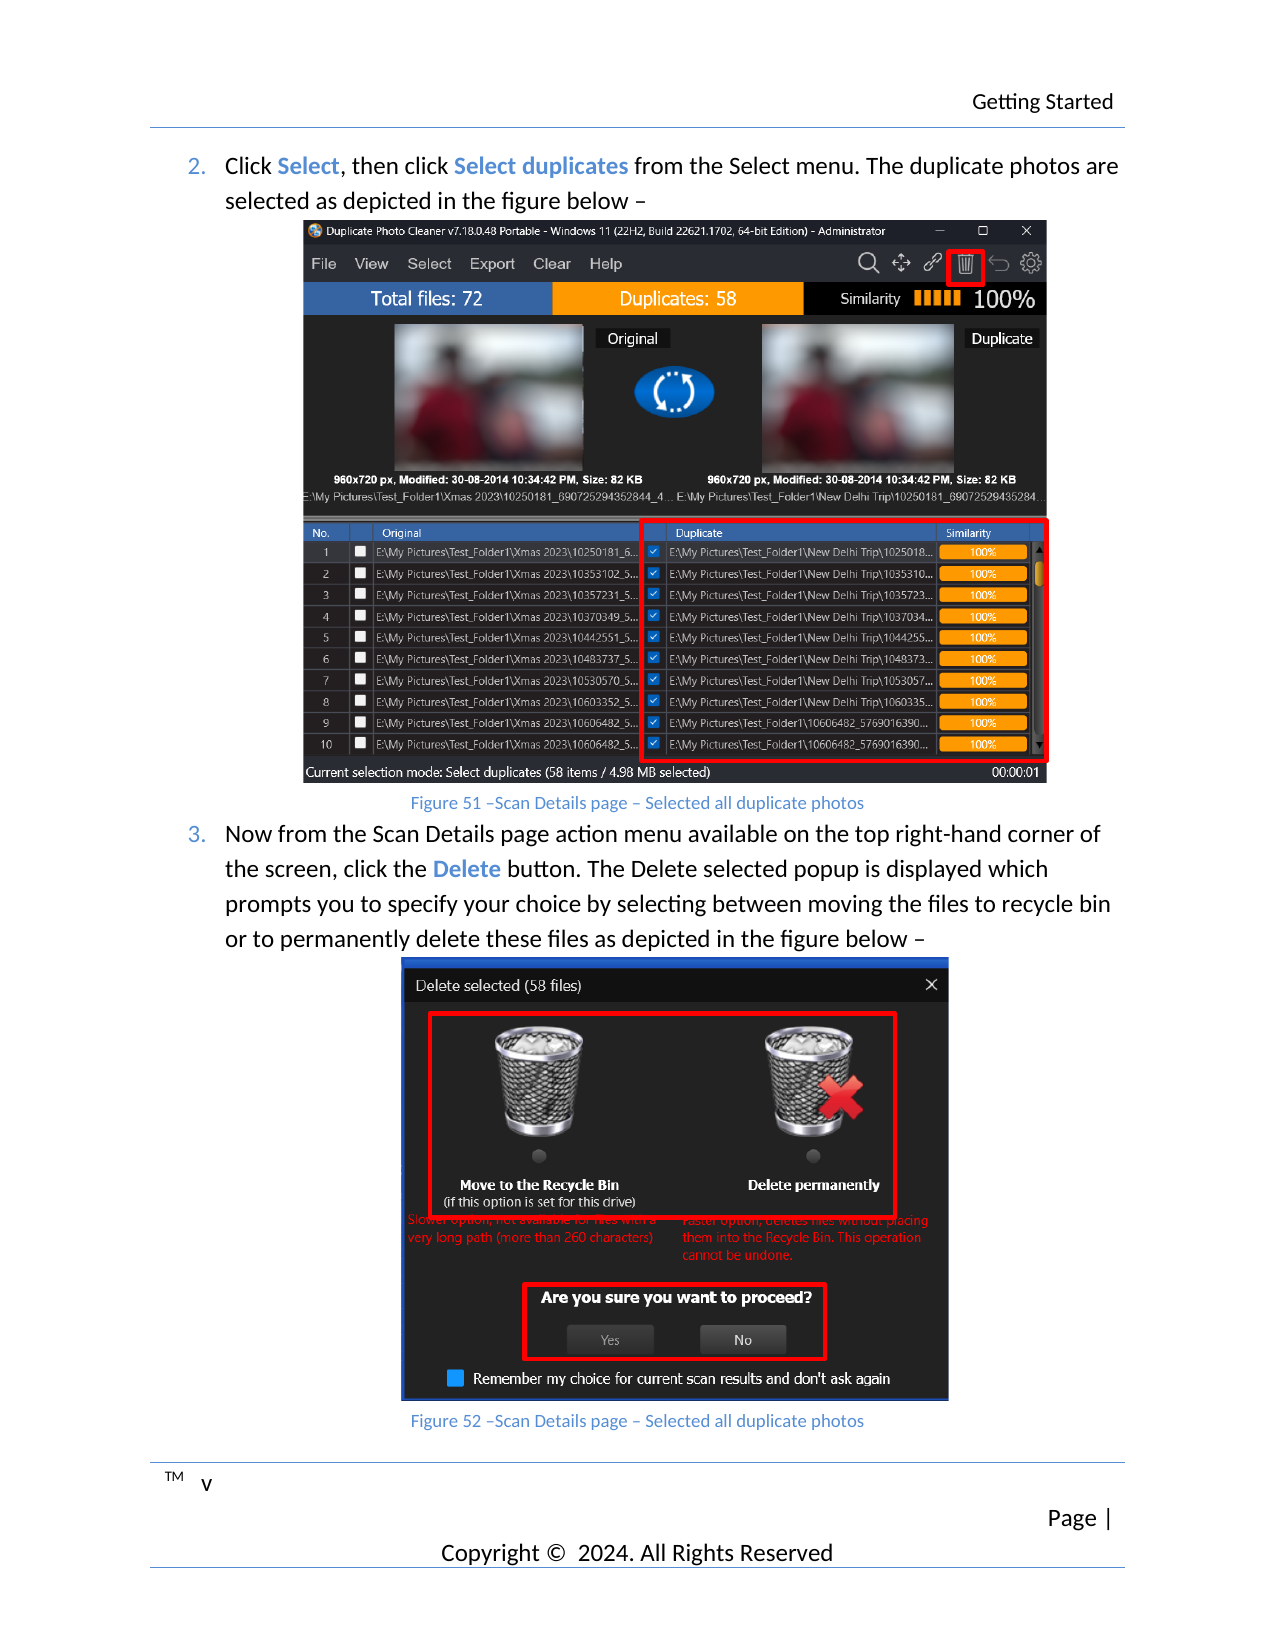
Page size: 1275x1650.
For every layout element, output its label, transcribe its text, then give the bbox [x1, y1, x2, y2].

picture [401, 957, 949, 1401]
list Click Select, then click Select duplicates from the Select menu. The duplicate photos are selected as depicted in the figure below – [187, 150, 1125, 216]
text Figure 51 –Scan Details page – Selected all duplicate photos [150, 791, 1125, 814]
list Now from the Scan Details page action menu available on the top right-hand corner of the screen, click the Delete button. The Delete selected popup is displayed which prompts you to specify your choice by selecting between moving the files to recycle bin or to permanently delete these files as depicted in the figure below – [187, 818, 1125, 953]
picture [303, 220, 1047, 783]
text Figure 52 –Scan Details page – Selected all duplicate photos [150, 1410, 1125, 1433]
picture [644, 523, 1044, 759]
